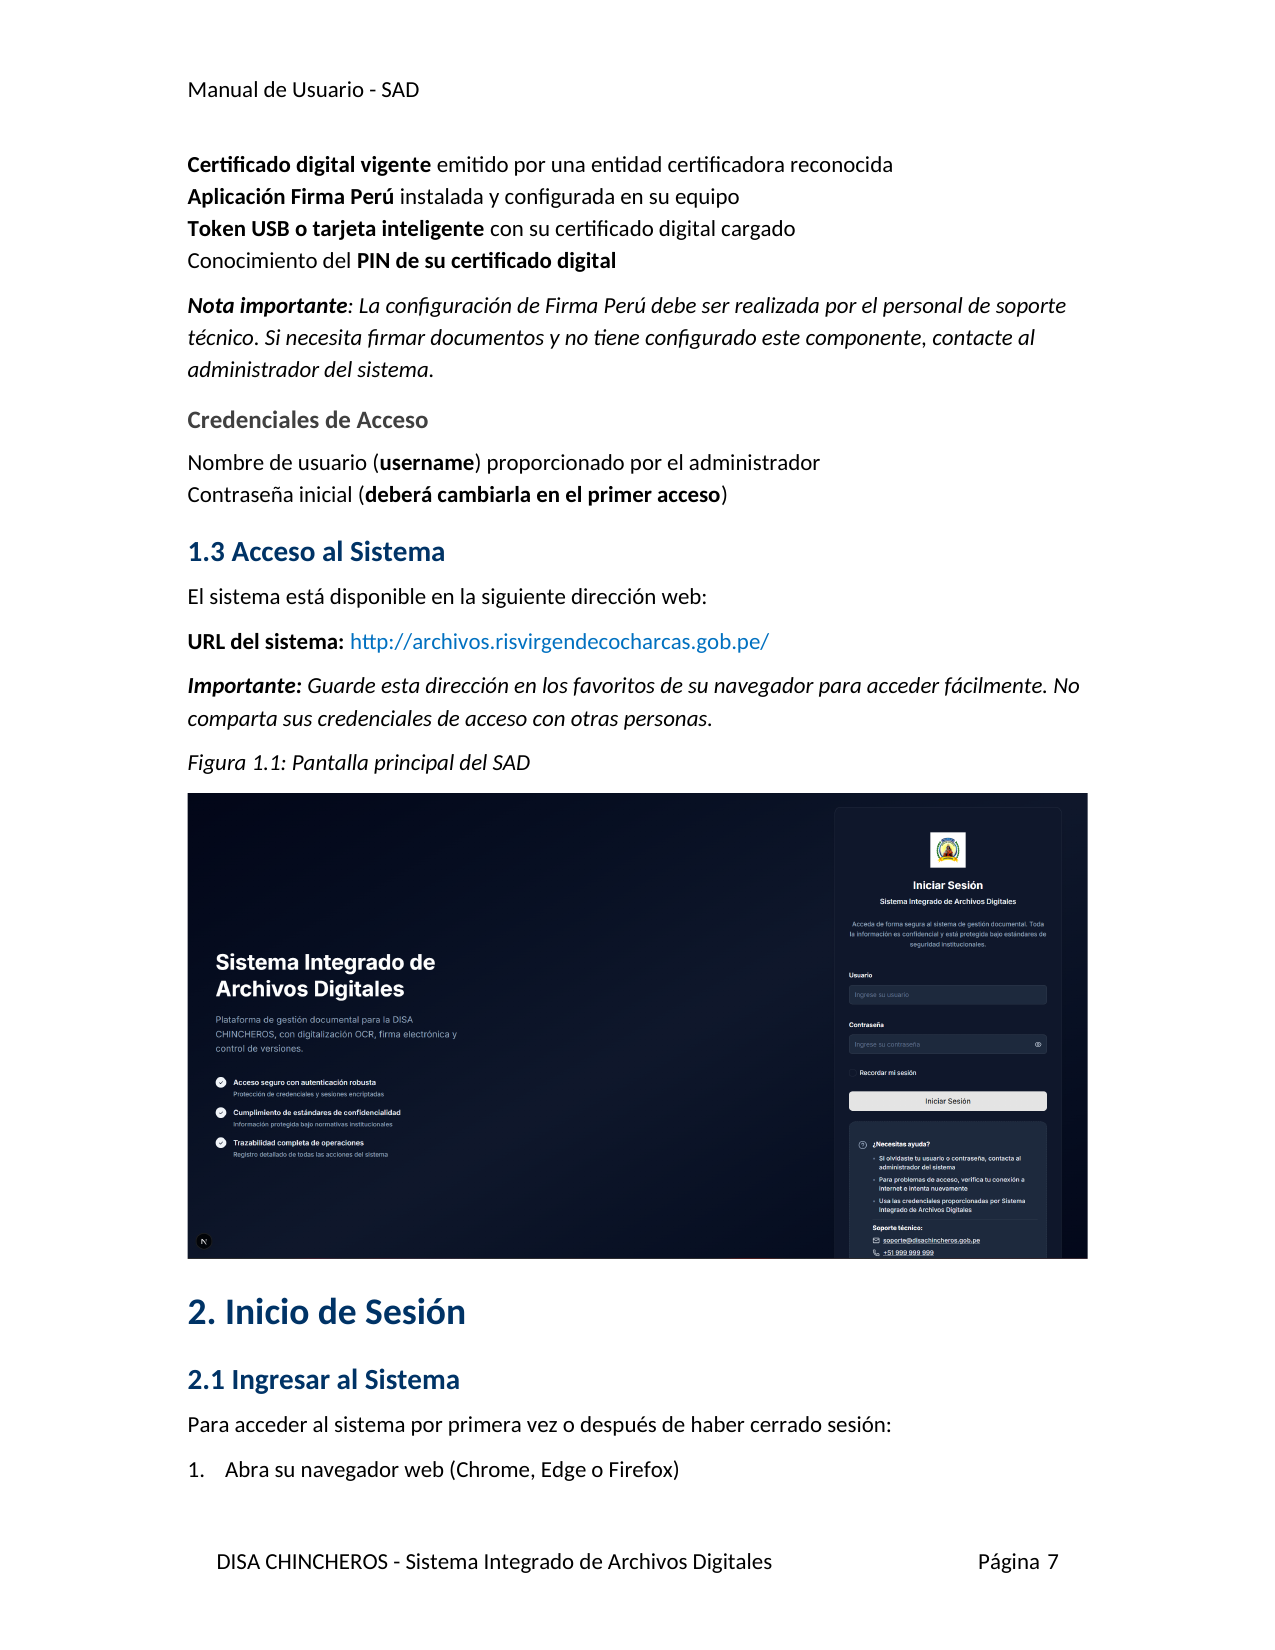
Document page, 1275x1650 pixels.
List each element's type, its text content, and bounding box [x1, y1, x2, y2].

subtitle 2. Inicio de Sesión [187, 1288, 1087, 1333]
text El sistema está disponible en la siguiente dirección web: [187, 582, 1087, 610]
text Para acceder al sistema por primera vez o después de haber cerrado sesión: [187, 1410, 1087, 1438]
list Conocimiento del PIN de su certificado digital [187, 247, 1087, 274]
subtitle 1.3 Acceso al Sistema [187, 533, 1087, 569]
list Nombre de usuario (username) proporcionado por el administrador [187, 448, 1087, 476]
subtitle 2.1 Ingresar al Sistema [187, 1361, 1087, 1397]
text URL del sistema: http://archivos.risvirgendecocharcas.gob.pe/ [187, 627, 1087, 655]
text Importante: Guarde esta dirección en los favoritos de su navegador para acceder fácilmente. No comparta sus credenciales de acceso con otras personas. [187, 672, 1087, 732]
text Figura 1.1: Pantalla principal del SAD [187, 748, 1087, 777]
picture [187, 793, 1088, 1259]
list Contraseña inicial (deberá cambiarla en el primer acceso) [187, 480, 1087, 508]
list Token USB o tarjeta inteligente con su certificado digital cargado [187, 214, 1087, 242]
list Abra su navegador web (Chrome, Edge o Firefox) [187, 1455, 1087, 1483]
text Nota importante: La configuración de Firma Perú debe ser realizada por el personal de soporte técnico. Si necesita firmar documentos y no tiene configurado este componente, contacte al administrador del sistema. [187, 291, 1087, 384]
subtitle Credenciales de Acceso [187, 404, 1087, 435]
list Certificado digital vigente emitido por una entidad certificadora reconocida [187, 150, 1087, 178]
list Aplicación Firma Perú instalada y configurada en su equipo [187, 182, 1087, 210]
